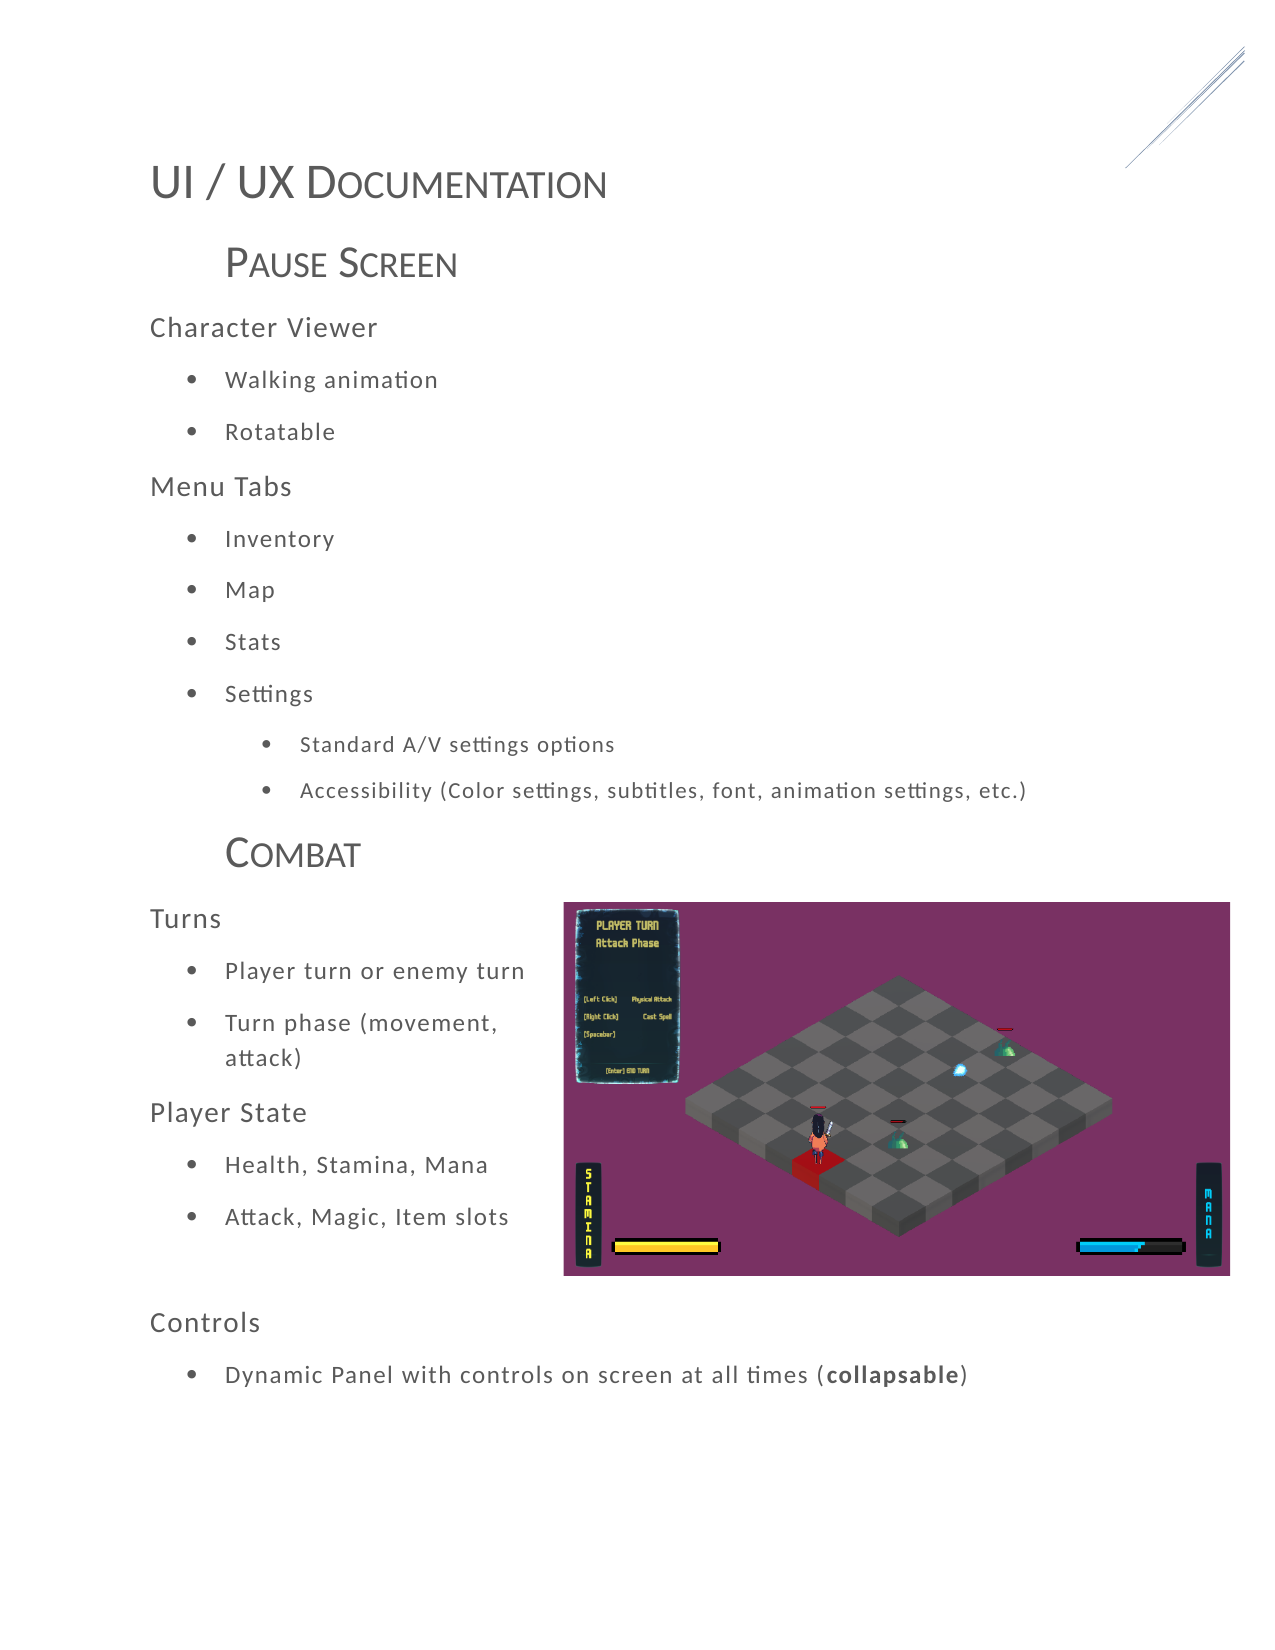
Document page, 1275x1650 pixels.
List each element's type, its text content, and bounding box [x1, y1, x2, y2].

text Controls [150, 1304, 1125, 1339]
text Accessibility (Color settings, subtitles, font, animation settings, etc.) [262, 777, 1125, 804]
text Combat [150, 823, 1125, 879]
text Turns [150, 900, 1125, 936]
text Inventory [187, 523, 1125, 553]
text Player turn or enemy turn [187, 956, 563, 986]
text Map [187, 575, 1125, 605]
text Stats [187, 626, 1125, 657]
text Standard A/V settings options [262, 730, 1125, 758]
picture [563, 902, 1230, 1276]
text Attack, Magic, Item slots [187, 1201, 563, 1231]
text Character Viewer [150, 309, 1125, 345]
text Walking animation [187, 364, 1125, 395]
text Rotatable [187, 416, 1125, 447]
text Menu Tabs [150, 468, 1125, 503]
text Settings [187, 678, 1125, 708]
text UI / UX Documentation [150, 150, 1125, 211]
text Dynamic Panel with controls on screen at all times (collapsable) [187, 1359, 1125, 1389]
text Turn phase (movement, attack) [187, 1007, 563, 1073]
text Pause Screen [150, 232, 1125, 288]
text Health, Stamina, Mana [187, 1149, 563, 1179]
text Player State [150, 1094, 563, 1129]
